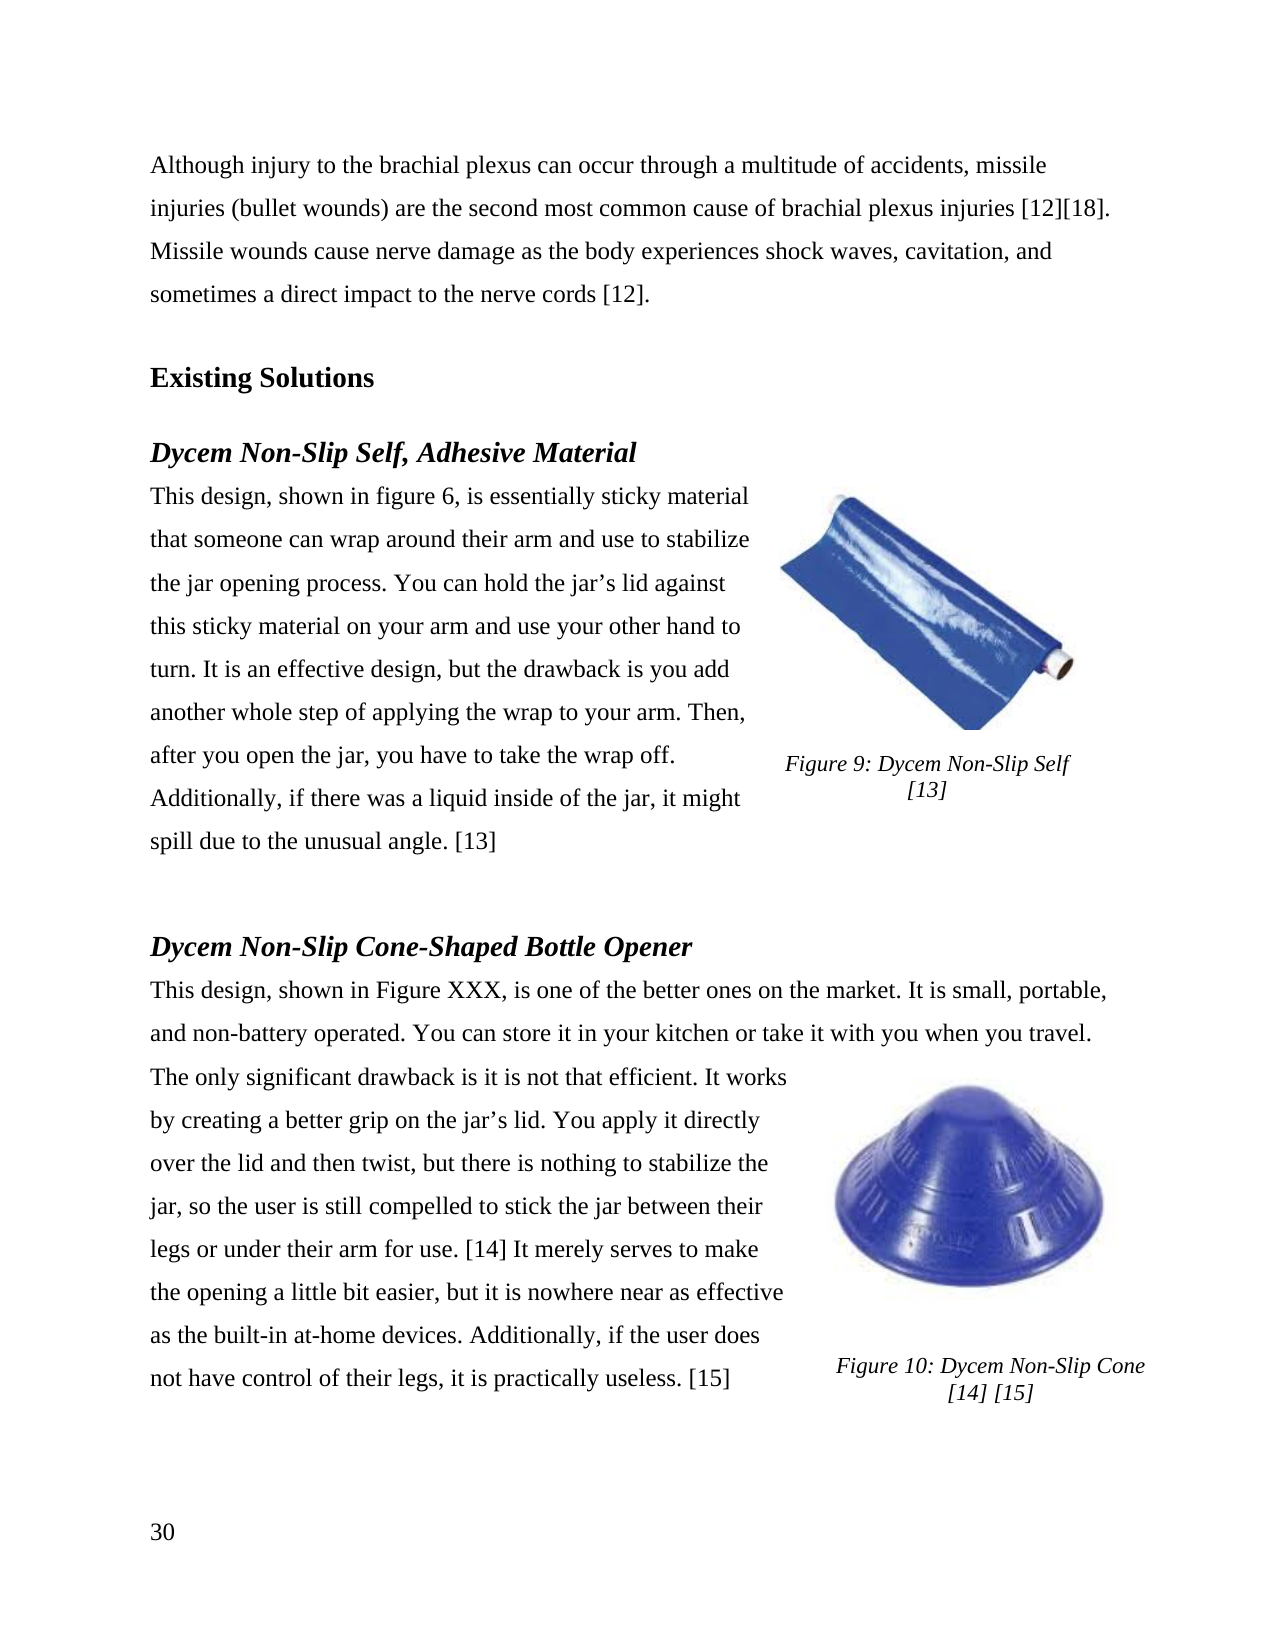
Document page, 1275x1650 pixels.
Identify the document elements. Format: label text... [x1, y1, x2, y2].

text This design, shown in figure 6, is essentially sticky material that someone can wrap around their arm and use to stabilize the jar opening process. You can hold the jar’s lid against this sticky material on your arm and use your other hand to turn. It is an effective design, but the drawback is you add another whole step of applying the wrap to your arm. Then, after you open the jar, you have to take the wrap off. Additionally, if there was a liquid inside of the jar, it might spill due to the unusual angle. [13] [150, 481, 1125, 855]
picture [779, 486, 1077, 730]
picture [808, 1050, 1132, 1340]
text Although injury to the brachial plexus can occur through a multitude of accidents, missile injuries (bullet wounds) are the second most common cause of brachial plexus injuries [12][18]. Missile wounds cause nerve damage as the body experiences shock waves, cavitation, and sometimes a direct impact to the nerve cords [12]. [150, 150, 1125, 308]
subtitle Existing Solutions [150, 360, 1125, 393]
subtitle Dycem Non-Slip Self, Adhesive Material [150, 435, 1125, 469]
text This design, shown in Figure XXX, is one of the better ones on the market. It is small, portable, and non-battery operated. You can store it in your kitchen or take it with you when you travel. The only significant drawback is it is not that efficient. It works by creating a better grip on the jar’s lid. You apply it directly over the lid and then twist, but there is nothing to stabilize the jar, so the user is still compelled to stick the jar between their legs or under their arm for use. [14] It merely serves to make the opening a little bit easier, but it is nowhere near as effective as the built-in at-home devices. Additionally, if the user does not have control of their legs, it is practically useless. [15] [150, 975, 1125, 1392]
subtitle Dycem Non-Slip Cone-Shaped Bottle Opener [150, 929, 1125, 963]
